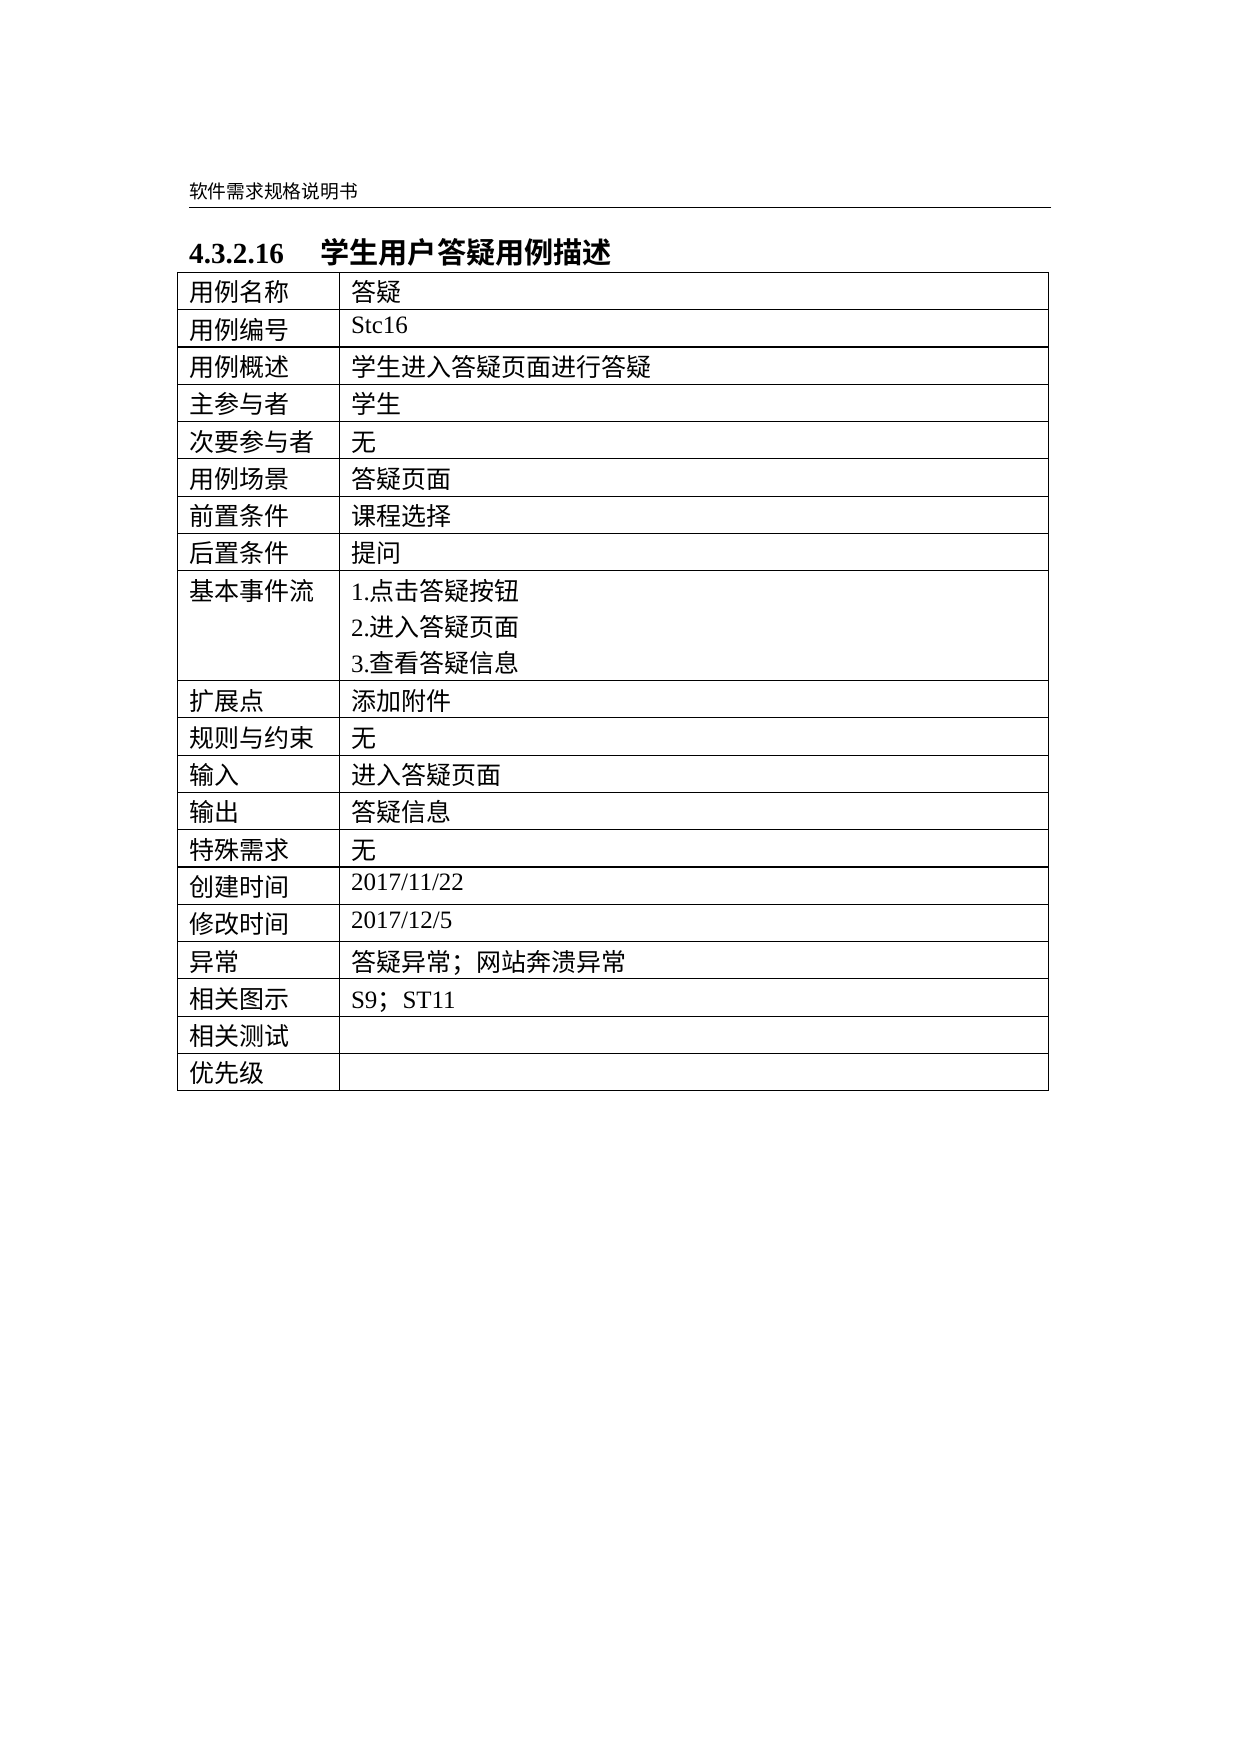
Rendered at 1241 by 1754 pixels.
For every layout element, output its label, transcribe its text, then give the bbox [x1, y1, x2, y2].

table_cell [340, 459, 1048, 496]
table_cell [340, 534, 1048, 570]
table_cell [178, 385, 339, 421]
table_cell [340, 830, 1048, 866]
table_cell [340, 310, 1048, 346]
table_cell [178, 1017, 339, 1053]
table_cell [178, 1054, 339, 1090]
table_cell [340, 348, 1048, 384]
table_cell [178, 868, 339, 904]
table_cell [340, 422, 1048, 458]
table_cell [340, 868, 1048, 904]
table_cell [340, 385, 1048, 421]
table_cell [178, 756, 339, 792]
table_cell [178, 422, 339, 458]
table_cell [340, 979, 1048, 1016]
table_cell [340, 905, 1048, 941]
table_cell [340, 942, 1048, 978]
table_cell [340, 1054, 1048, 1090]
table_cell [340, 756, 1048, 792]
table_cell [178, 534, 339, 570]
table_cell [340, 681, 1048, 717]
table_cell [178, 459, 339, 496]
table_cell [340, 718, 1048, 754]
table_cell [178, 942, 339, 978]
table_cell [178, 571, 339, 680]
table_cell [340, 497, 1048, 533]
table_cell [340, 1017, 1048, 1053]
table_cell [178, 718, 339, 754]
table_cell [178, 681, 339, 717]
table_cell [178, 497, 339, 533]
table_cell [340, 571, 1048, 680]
subtitle 学生用户答疑用例描述 [189, 229, 1051, 272]
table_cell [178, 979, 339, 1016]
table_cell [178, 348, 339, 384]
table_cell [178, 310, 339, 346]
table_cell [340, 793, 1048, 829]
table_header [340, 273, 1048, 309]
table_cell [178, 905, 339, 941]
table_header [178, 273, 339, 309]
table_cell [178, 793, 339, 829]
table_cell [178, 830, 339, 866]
